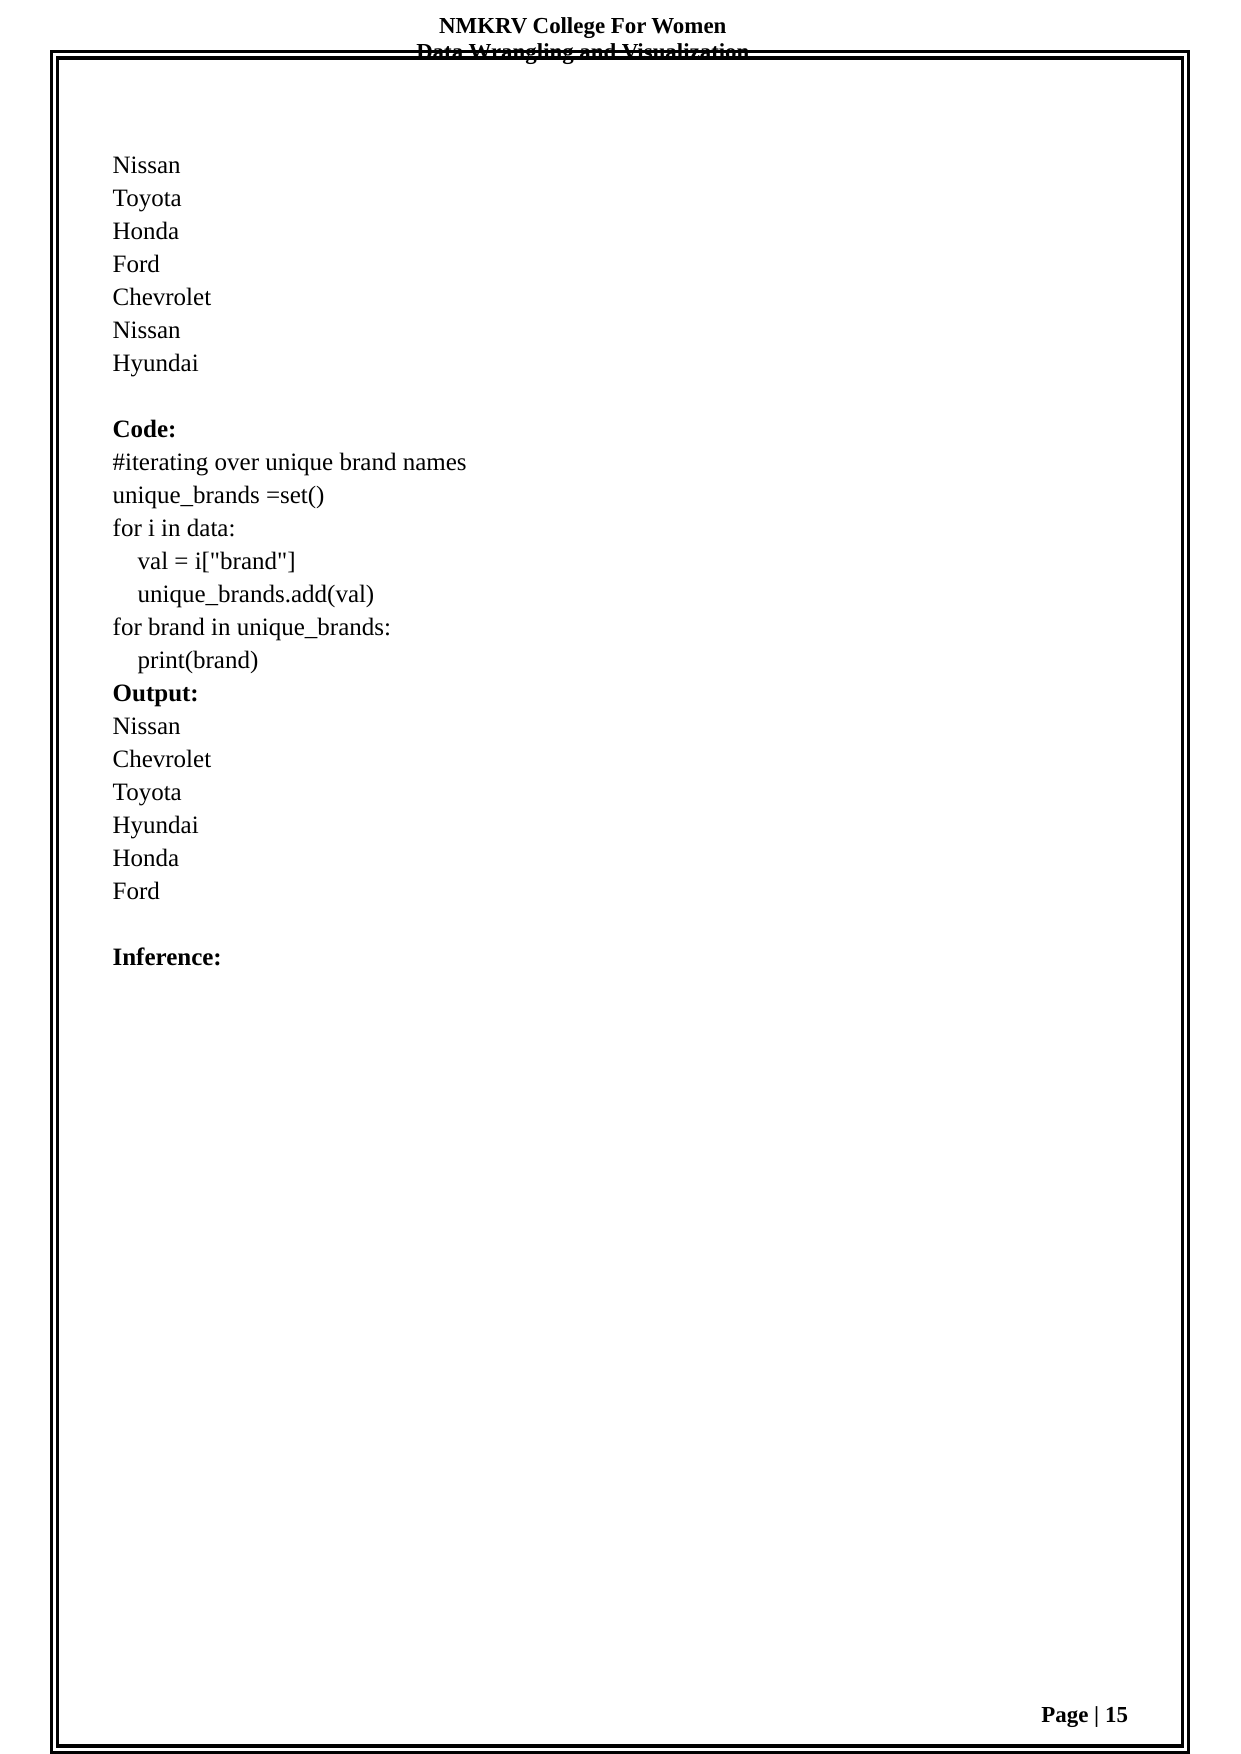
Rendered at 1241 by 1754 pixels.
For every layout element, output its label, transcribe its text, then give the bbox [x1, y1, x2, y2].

text Nissan [112, 150, 1128, 179]
text Ford [112, 249, 1128, 278]
text print(brand) [112, 645, 1128, 674]
text Honda [112, 216, 1128, 245]
text val = i["brand"] [112, 546, 1128, 575]
text Hyundai [112, 810, 1128, 839]
text Toyota [112, 777, 1128, 806]
text Toyota [112, 183, 1128, 212]
text Hyundai [112, 348, 1128, 377]
text Inference: [112, 942, 1128, 971]
text Nissan [112, 315, 1128, 344]
text #iterating over unique brand names [112, 447, 1128, 476]
text for i in data: [112, 513, 1128, 542]
text Honda [112, 843, 1128, 872]
text Chevrolet [112, 282, 1128, 311]
text unique_brands.add(val) [112, 579, 1128, 608]
text Ford [112, 876, 1128, 905]
text Chevrolet [112, 744, 1128, 773]
text Code: [112, 414, 1128, 443]
text for brand in unique_brands: [112, 612, 1128, 641]
text Nissan [112, 711, 1128, 740]
text unique_brands =set() [112, 480, 1128, 509]
text Output: [112, 678, 1128, 707]
